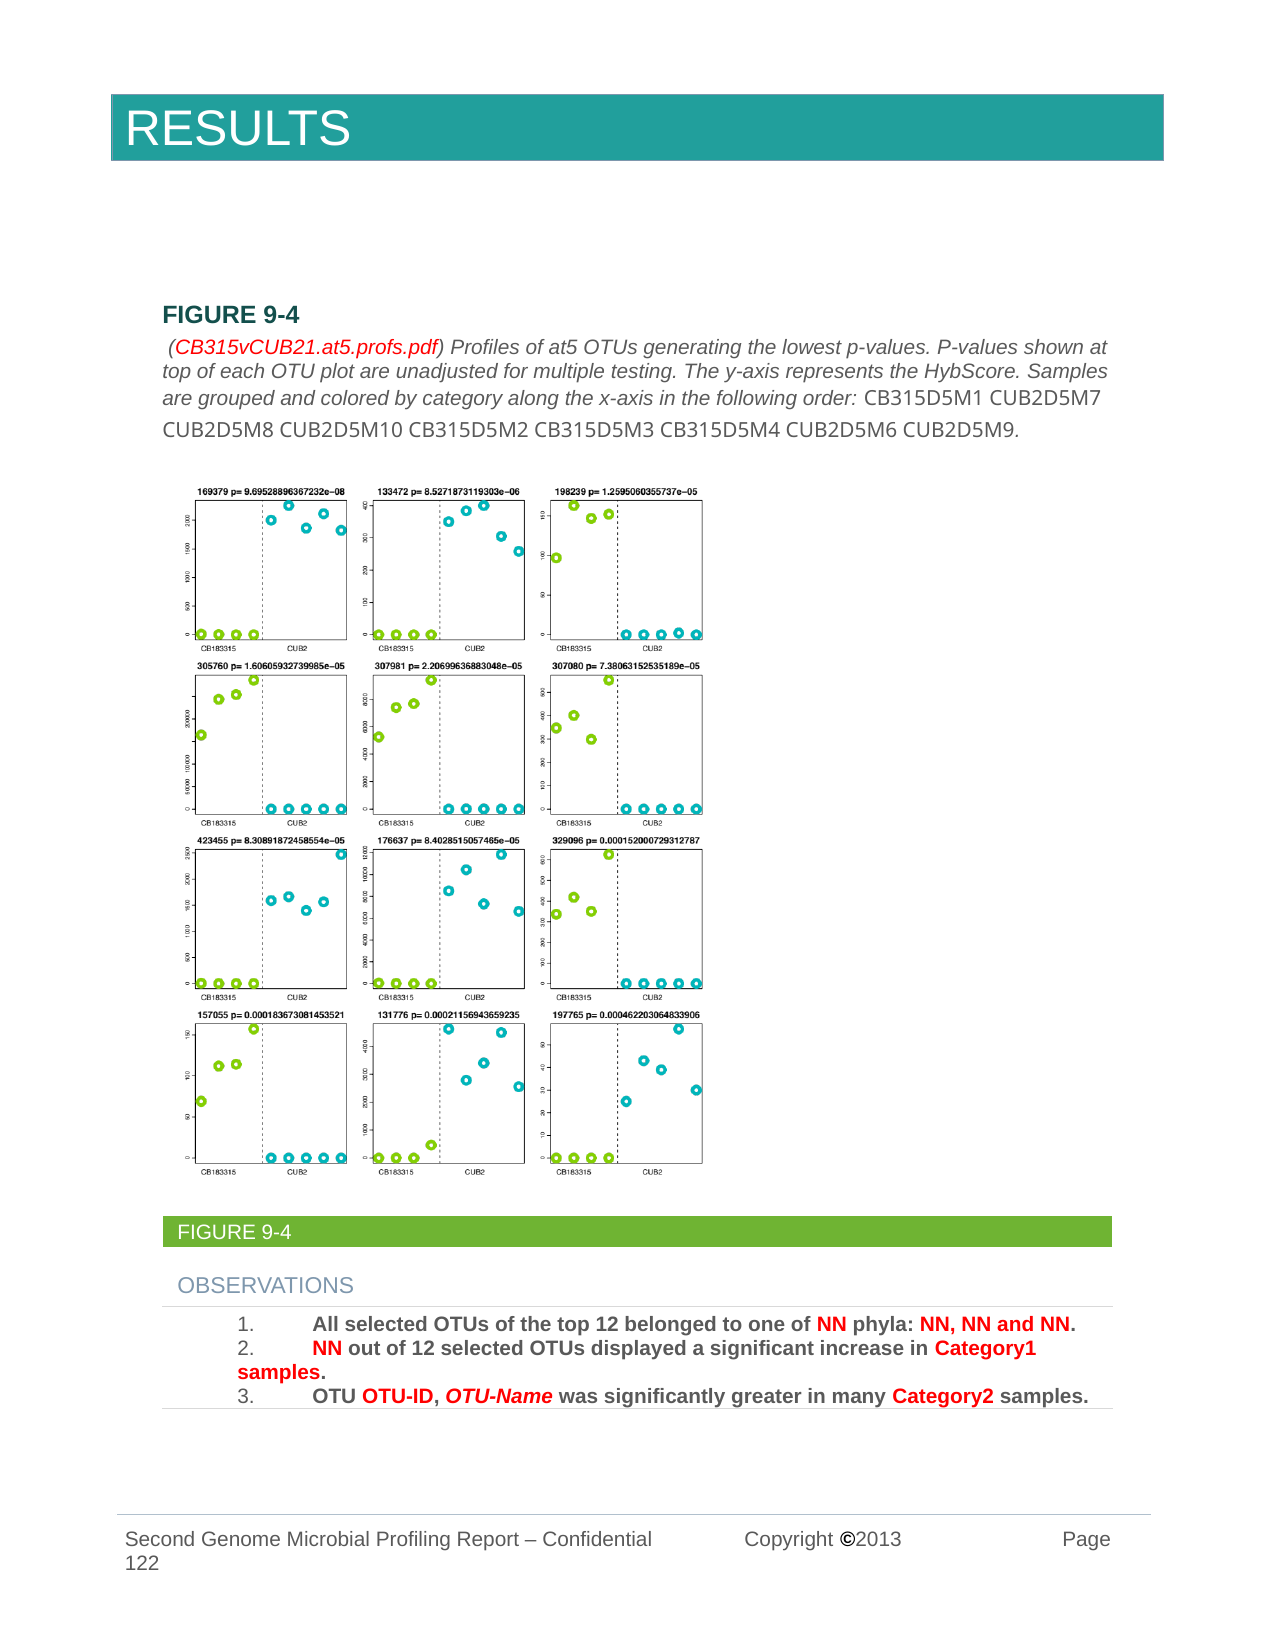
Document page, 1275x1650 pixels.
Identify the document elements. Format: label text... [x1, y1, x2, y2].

subtitle Figure 9-4 [162, 300, 1113, 329]
table_cell All selected OTUs of the top 12 belonged to one of NN phyla: NN, NN and NN. NN out of 12 selected OTUs displayed a significant increase in Category1 samples. OTU OTU-ID, OTU-Name was significantly greater in many Category2 samples. [162, 1307, 1113, 1408]
subtitle Figure 9-4 [165, 1218, 1111, 1246]
table_header Observations [162, 1268, 1113, 1306]
text CUB2D5M8 CUB2D5M10 CB315D5M2 CB315D5M3 CB315D5M4 CUB2D5M6 CUB2D5M9. [162, 416, 1113, 444]
text (CB315vCUB21.at5.profs.pdf) Profiles of at5 OTUs generating the lowest p-values. P-values shown at top of each OTU plot are unadjusted for multiple testing. The y-axis represents the HybScore. Samples are grouped and colored by category along the x-axis in the following order: CB315D5M1 CUB2D5M7 [162, 335, 1113, 411]
